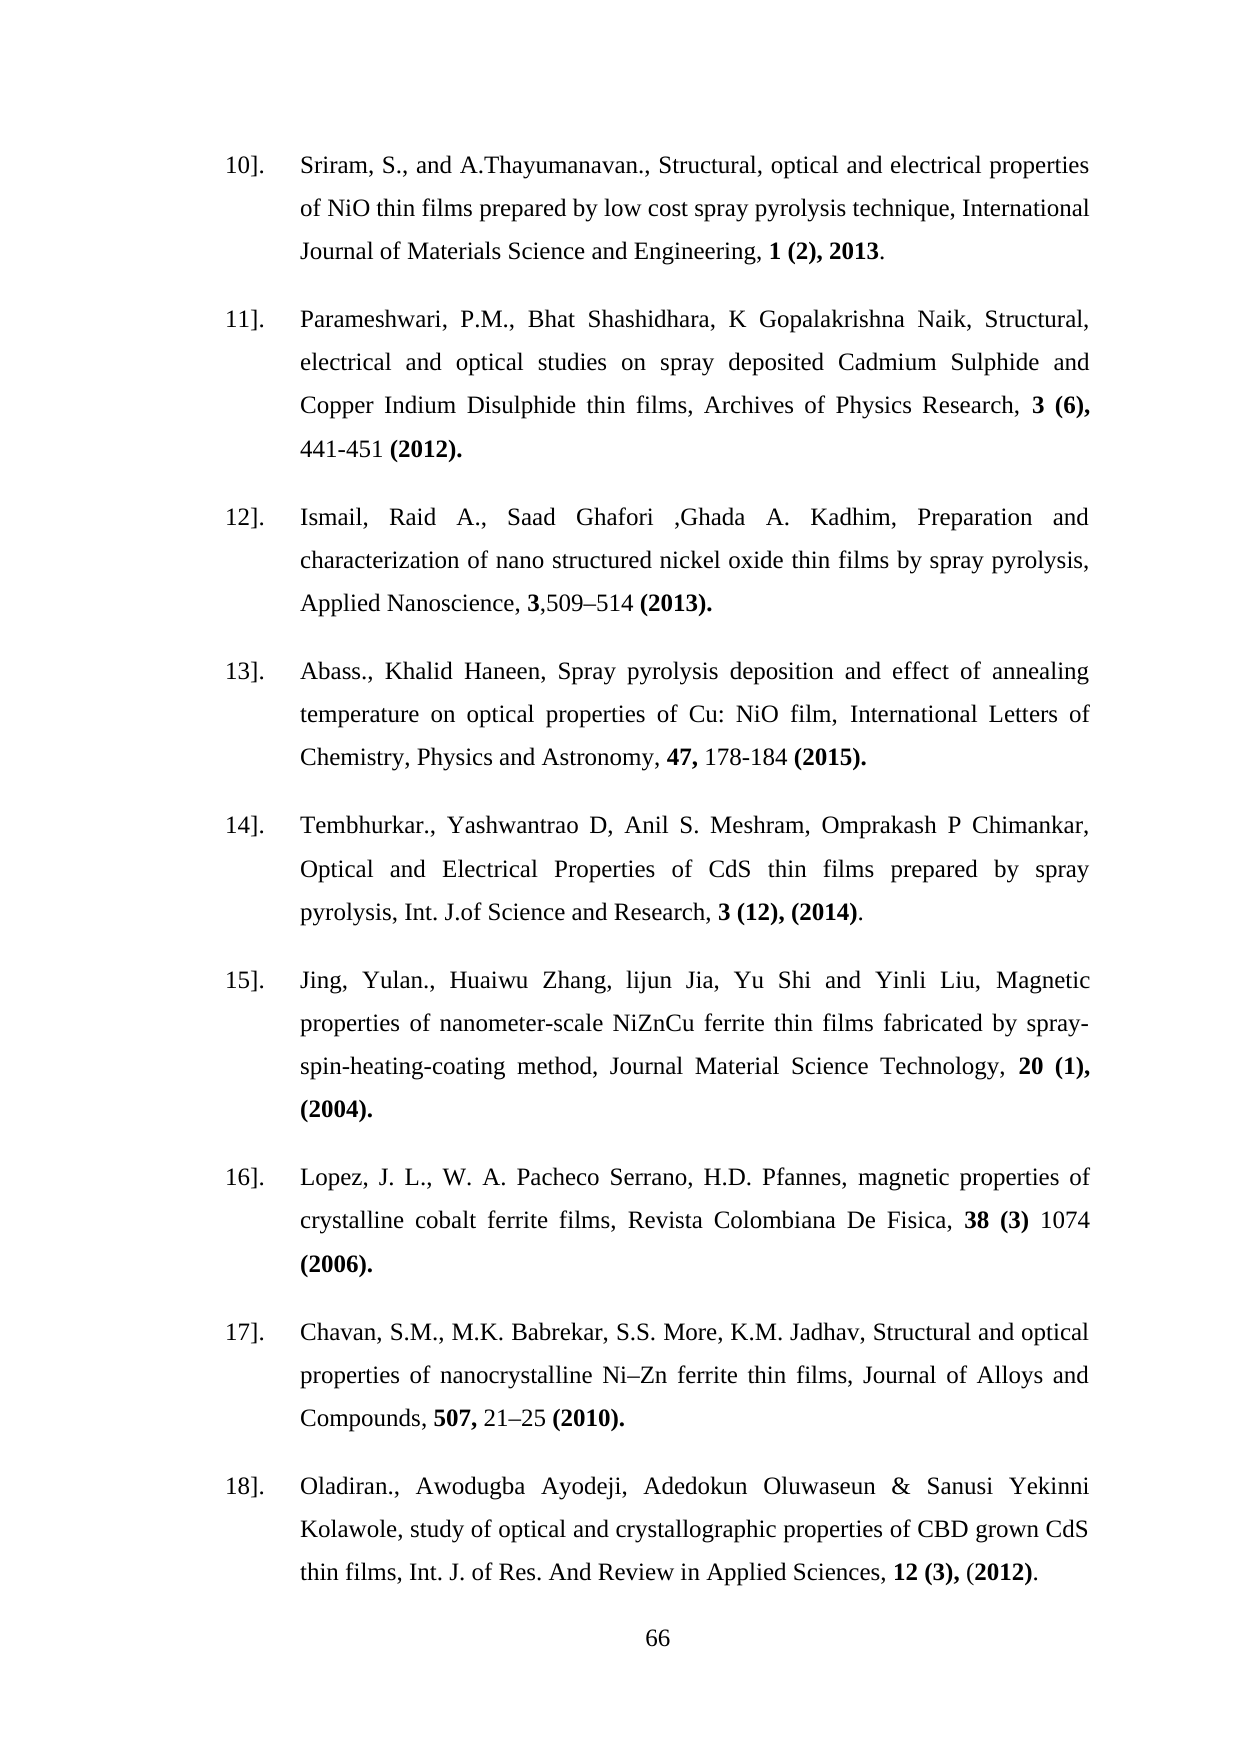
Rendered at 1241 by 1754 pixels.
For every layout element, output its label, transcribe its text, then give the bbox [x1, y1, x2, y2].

text 14]. Tembhurkar., Yashwantrao D, Anil S. Meshram, Omprakash P Chimankar, Optical and Electrical Properties of CdS thin films prepared by spray pyrolysis, Int. J.of Science and Research, 3 (12), (2014). [225, 811, 1090, 926]
text 17]. Chavan, S.M., M.K. Babrekar, S.S. More, K.M. Jadhav, Structural and optical properties of nanocrystalline Ni–Zn ferrite thin films, Journal of Alloys and Compounds, 507, 21–25 (2010). [225, 1317, 1090, 1432]
text 10]. Sriram, S., and A.Thayumanavan., Structural, optical and electrical properties of NiO thin films prepared by low cost spray pyrolysis technique, International Journal of Materials Science and Engineering, 1 (2), 2013. [225, 150, 1090, 265]
text 15]. Jing, Yulan., Huaiwu Zhang, lijun Jia, Yu Shi and Yinli Liu, Magnetic properties of nanometer-scale NiZnCu ferrite thin films fabricated by spray-spin-heating-coating method, Journal Material Science Technology, 20 (1), (2004). [225, 965, 1090, 1123]
text 16]. Lopez, J. L., W. A. Pacheco Serrano, H.D. Pfannes, magnetic properties of crystalline cobalt ferrite films, Revista Colombiana De Fisica, 38 (3) 1074 (2006). [225, 1162, 1090, 1277]
text 13]. Abass., Khalid Haneen, Spray pyrolysis deposition and effect of annealing temperature on optical properties of Cu: NiO film, International Letters of Chemistry, Physics and Astronomy, 47, 178-184 (2015). [225, 656, 1090, 771]
text 18]. Oladiran., Awodugba Ayodeji, Adedokun Oluwaseun & Sanusi Yekinni Kolawole, study of optical and crystallographic properties of CBD grown CdS thin films, Int. J. of Res. And Review in Applied Sciences, 12 (3), (2012). [225, 1471, 1090, 1586]
text 12]. Ismail, Raid A., Saad Ghafori ,Ghada A. Kadhim, Preparation and characterization of nano structured nickel oxide thin films by spray pyrolysis, Applied Nanoscience, 3,509–514 (2013). [225, 502, 1090, 617]
text 11]. Parameshwari, P.M., Bhat Shashidhara, K Gopalakrishna Naik, Structural, electrical and optical studies on spray deposited Cadmium Sulphide and Copper Indium Disulphide thin films, Archives of Physics Research, 3 (6), 441-451 (2012). [225, 304, 1090, 462]
